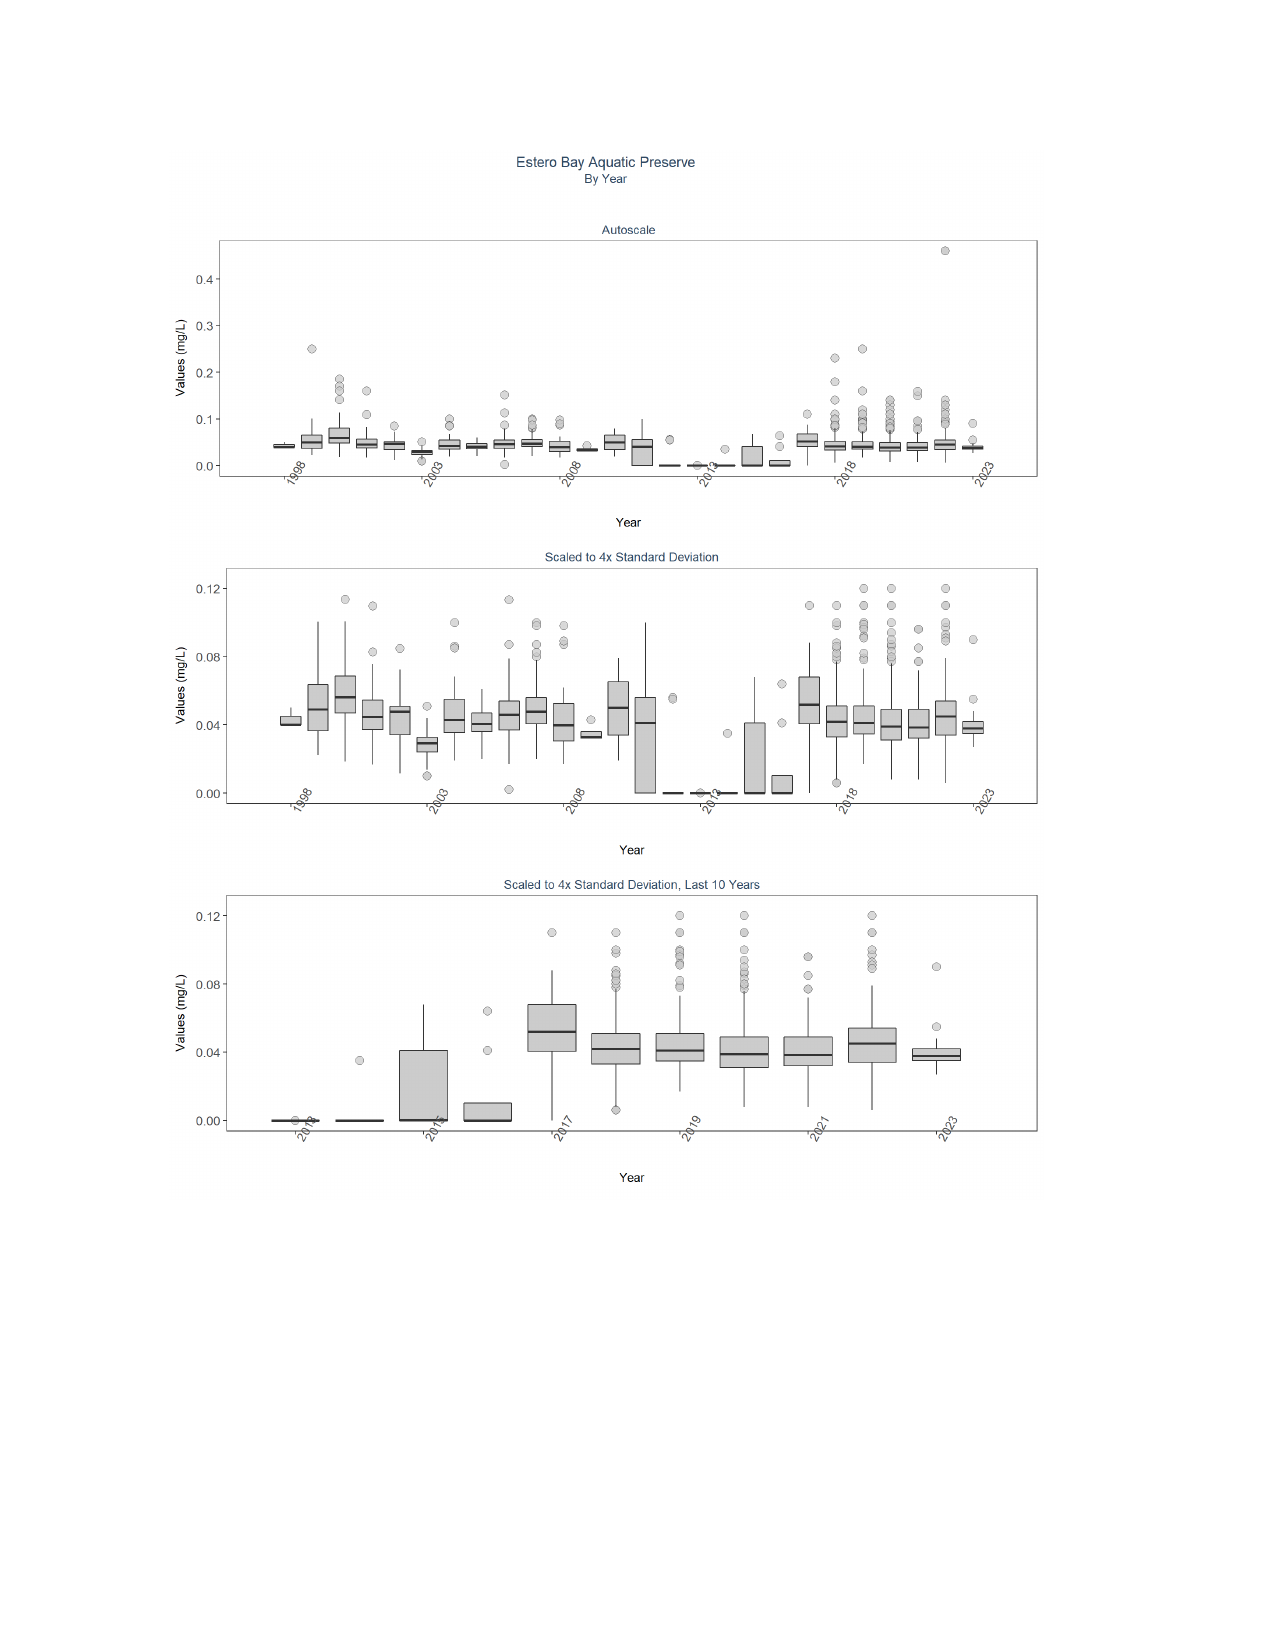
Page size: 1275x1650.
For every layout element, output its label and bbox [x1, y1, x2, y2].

picture [168, 150, 1044, 1200]
